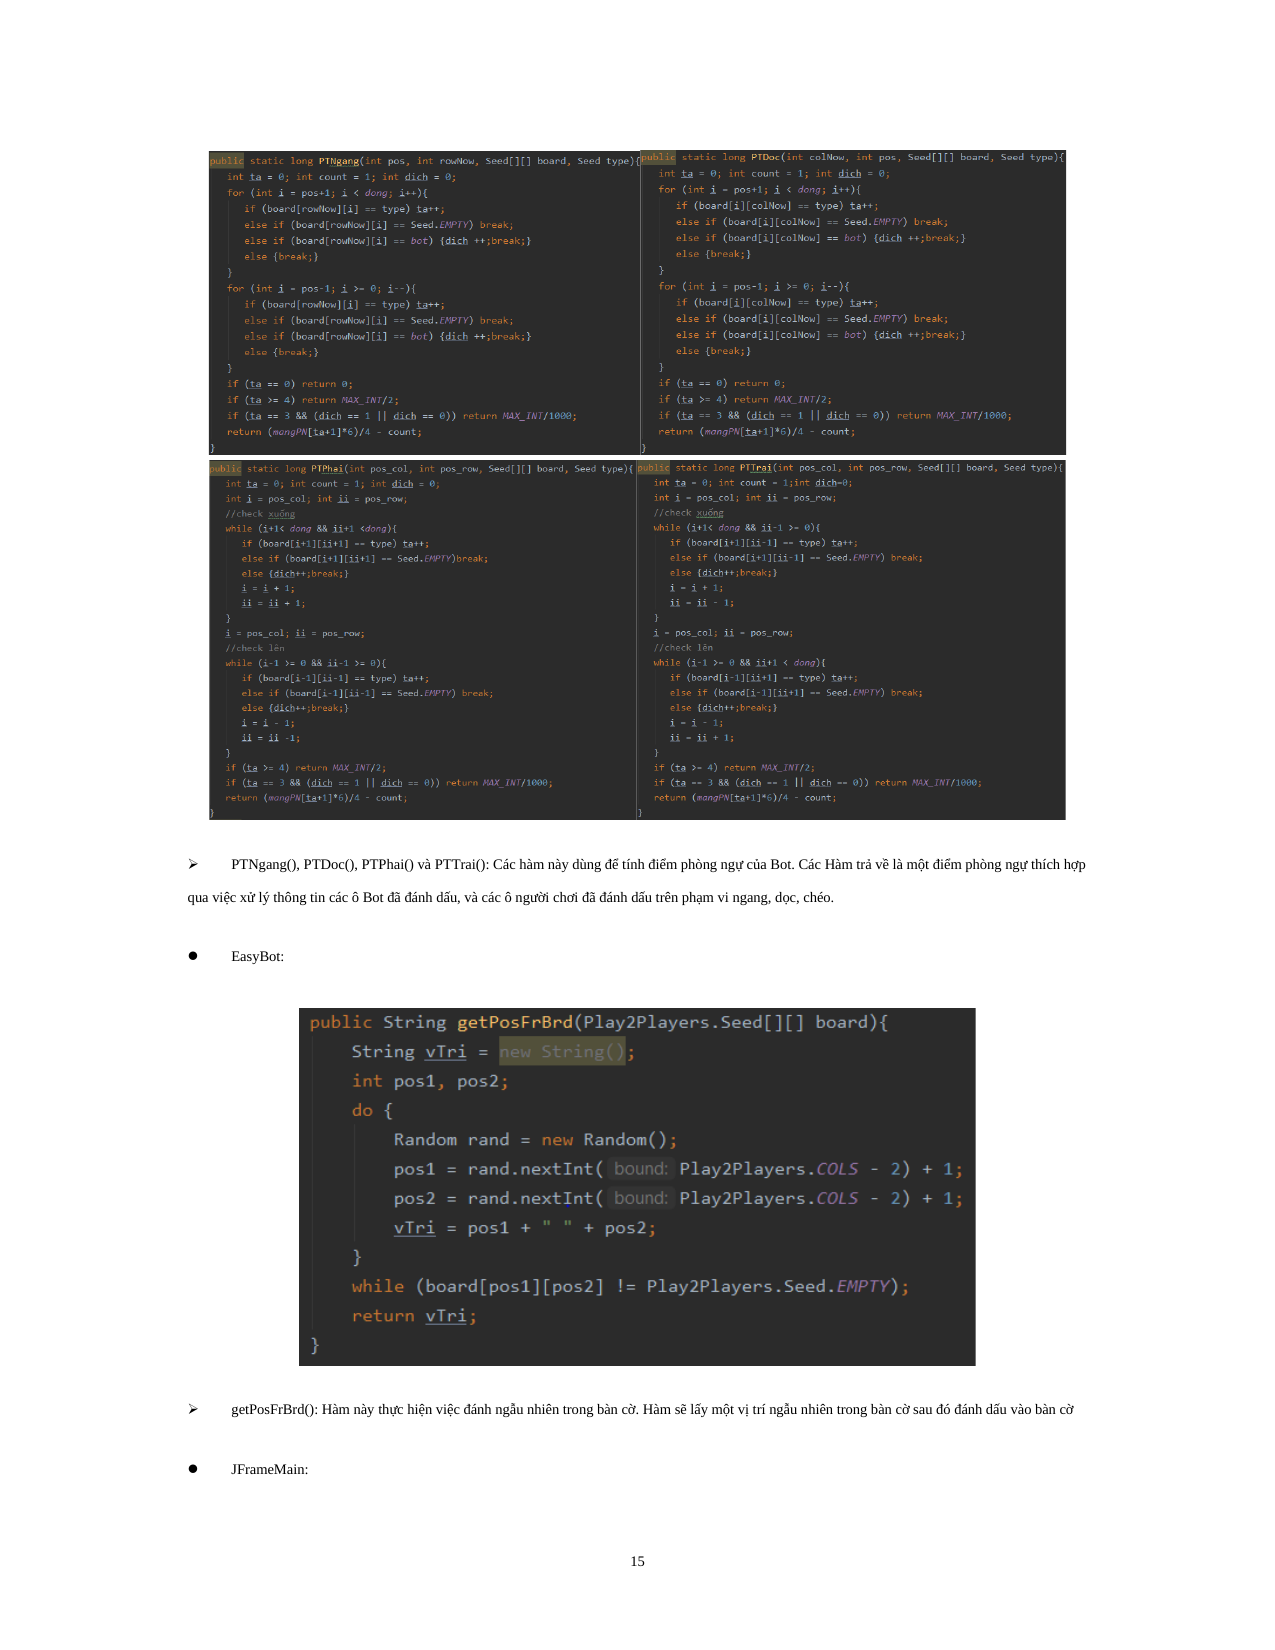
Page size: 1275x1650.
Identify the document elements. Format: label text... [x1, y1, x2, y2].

picture [208, 150, 1067, 455]
picture [209, 460, 1066, 820]
list getPosFrBrd(): Hàm này thực hiện việc đánh ngẫu nhiên trong bàn cờ. Hàm sẽ lấy một vị trí ngẫu nhiên trong bàn cờ sau đó đánh dấu vào bàn cờ [187, 1389, 1087, 1418]
picture [299, 1008, 976, 1366]
list JFrameMain: [187, 1449, 1087, 1477]
list EasyBot: [187, 936, 1087, 965]
list PTNgang(), PTDoc(), PTPhai() và PTTrai(): Các hàm này dùng để tính điểm phòng ngự của Bot. Các Hàm trả về là một điểm phòng ngự thích hợp qua việc xử lý thông tin các ô Bot đã đánh dấu, và các ô người chơi đã đánh dấu trên phạm vi ngang, dọc, chéo. [187, 843, 1087, 905]
